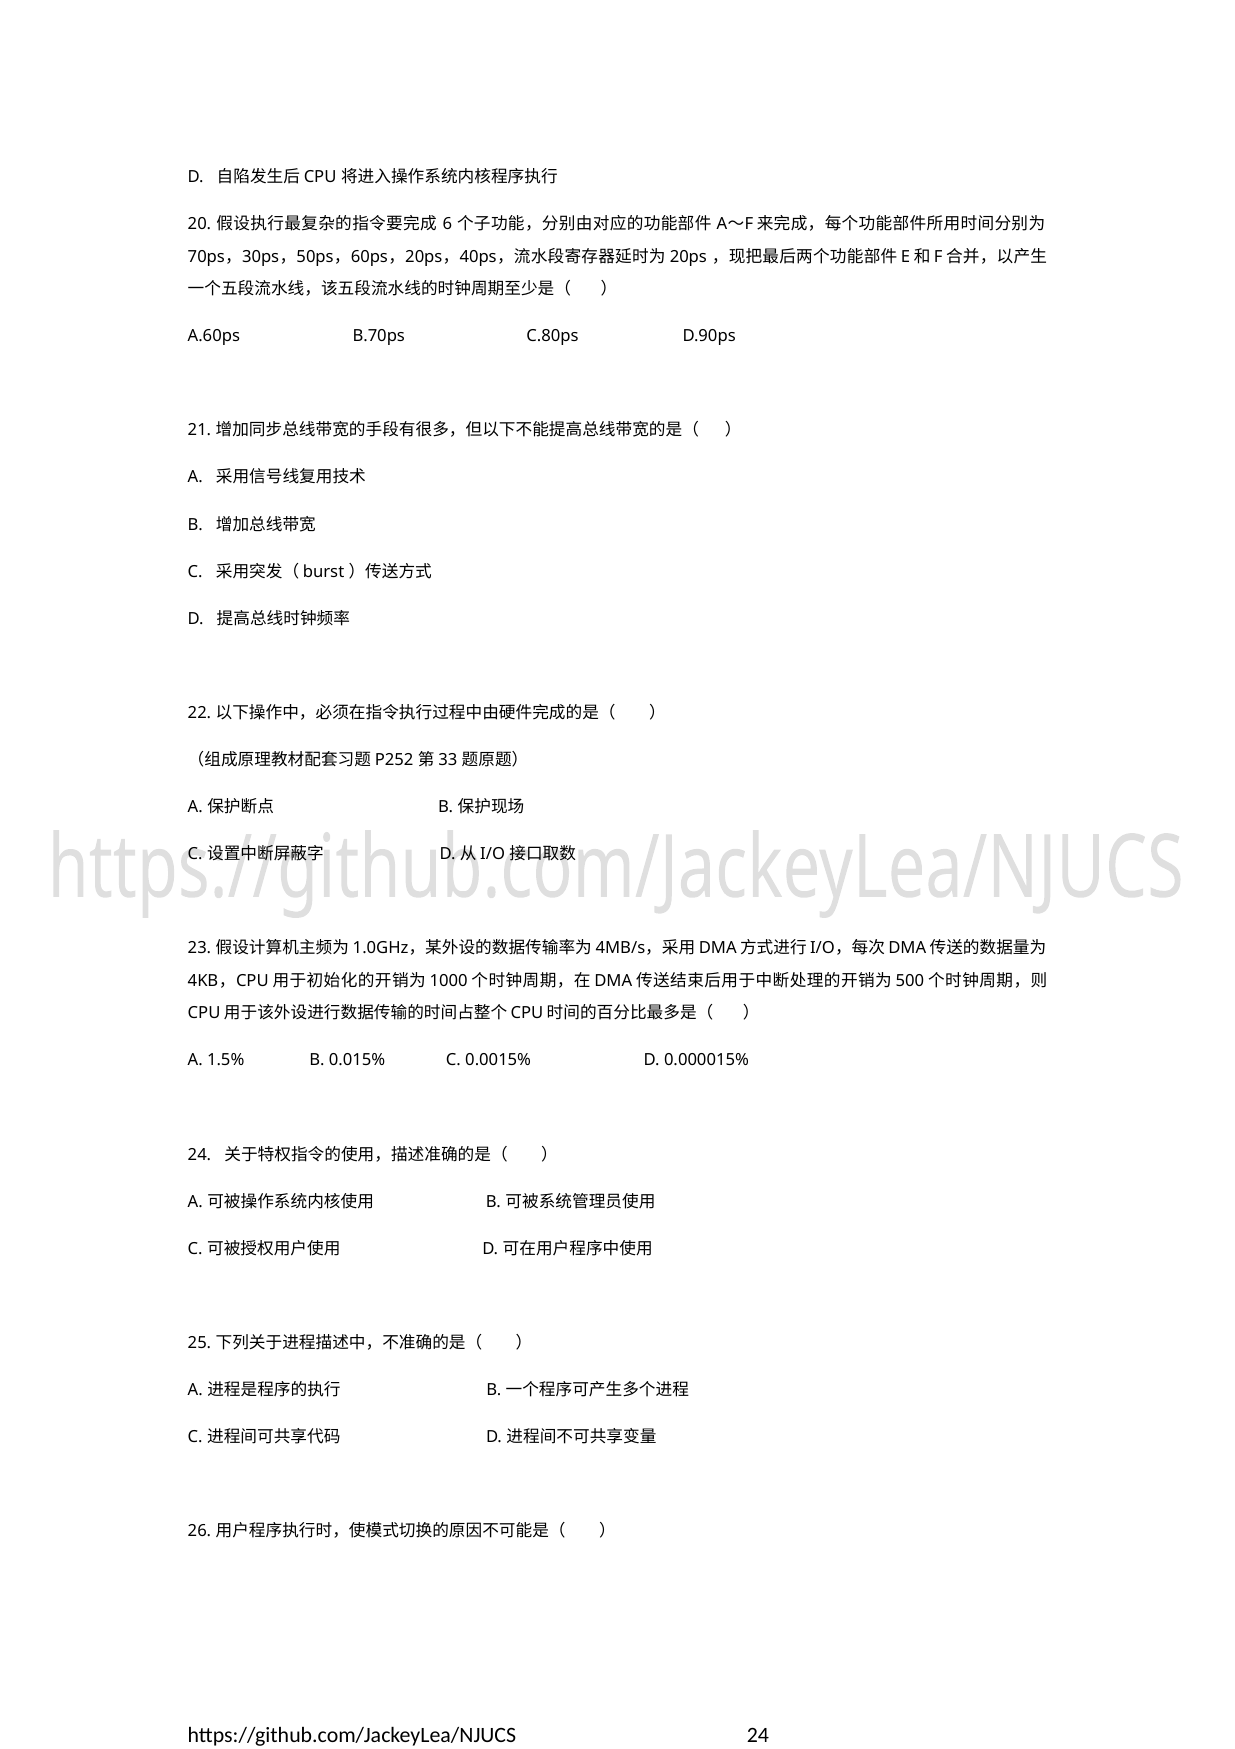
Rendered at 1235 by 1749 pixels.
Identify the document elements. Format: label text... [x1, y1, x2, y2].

text A. 进程是程序的执行 B. 一个程序可产生多个进程 [187, 1372, 1047, 1404]
text 21. 增加同步总线带宽的手段有很多，但以下不能提高总线带宽的是（ ） [187, 412, 1047, 445]
text 25. 下列关于进程描述中，不准确的是（ ） [187, 1325, 1047, 1357]
text 20. 假设执行最复杂的指令要完成 6 个子功能，分别由对应的功能部件A～F来完成，每个功能部件所用时间分别为70ps，30ps，50ps，60ps，20ps，40ps，流水段寄存器延时为 20ps ，现把最后两个功能部件E和F合并，以产生一个五段流水线，该五段流水线的时钟周期至少是（ ） [187, 206, 1047, 304]
text （组成原理教材配套习题 P252 第 33 题原题） [187, 742, 1047, 774]
text C. 进程间可共享代码 D. 进程间不可共享变量 [187, 1419, 1047, 1452]
text A. 保护断点 B. 保护现场 [187, 789, 1047, 822]
text 24. 关于特权指令的使用，描述准确的是（ ） [187, 1137, 1047, 1169]
text D. 提高总线时钟频率 [187, 601, 1047, 633]
text C. 采用突发（ burst ）传送方式 [187, 554, 1047, 586]
text 23. 假设计算机主频为1.0GHz，某外设的数据传输率为4MB/s，采用DMA方式进行I/O，每次DMA传送的数据量为4KB，CPU用于初始化的开销为1000个时钟周期，在DMA传送结束后用于中断处理的开销为500个时钟周期，则CPU用于该外设进行数据传输的时间占整个CPU时间的百分比最多是（ ） [187, 930, 1047, 1028]
text D. 自陷发生后 CPU 将进入操作系统内核程序执行 [187, 159, 1047, 192]
text 26. 用户程序执行时，使模式切换的原因不可能是（ ） [187, 1513, 1047, 1546]
text A. 可被操作系统内核使用 B. 可被系统管理员使用 [187, 1184, 1047, 1216]
text C. 设置中断屏蔽字 D. 从 I/O 接口取数 [187, 836, 1047, 869]
text C. 可被授权用户使用 D. 可在用户程序中使用 [187, 1231, 1047, 1263]
text 22. 以下操作中，必须在指令执行过程中由硬件完成的是（ ） [187, 695, 1047, 727]
text A. 采用信号线复用技术 [187, 459, 1047, 492]
text A.60ps B.70ps C.80ps D.90ps [187, 318, 1047, 351]
text B. 增加总线带宽 [187, 507, 1047, 539]
text A. 1.5% B. 0.015% C. 0.0015% D. 0.000015% [187, 1042, 1047, 1075]
